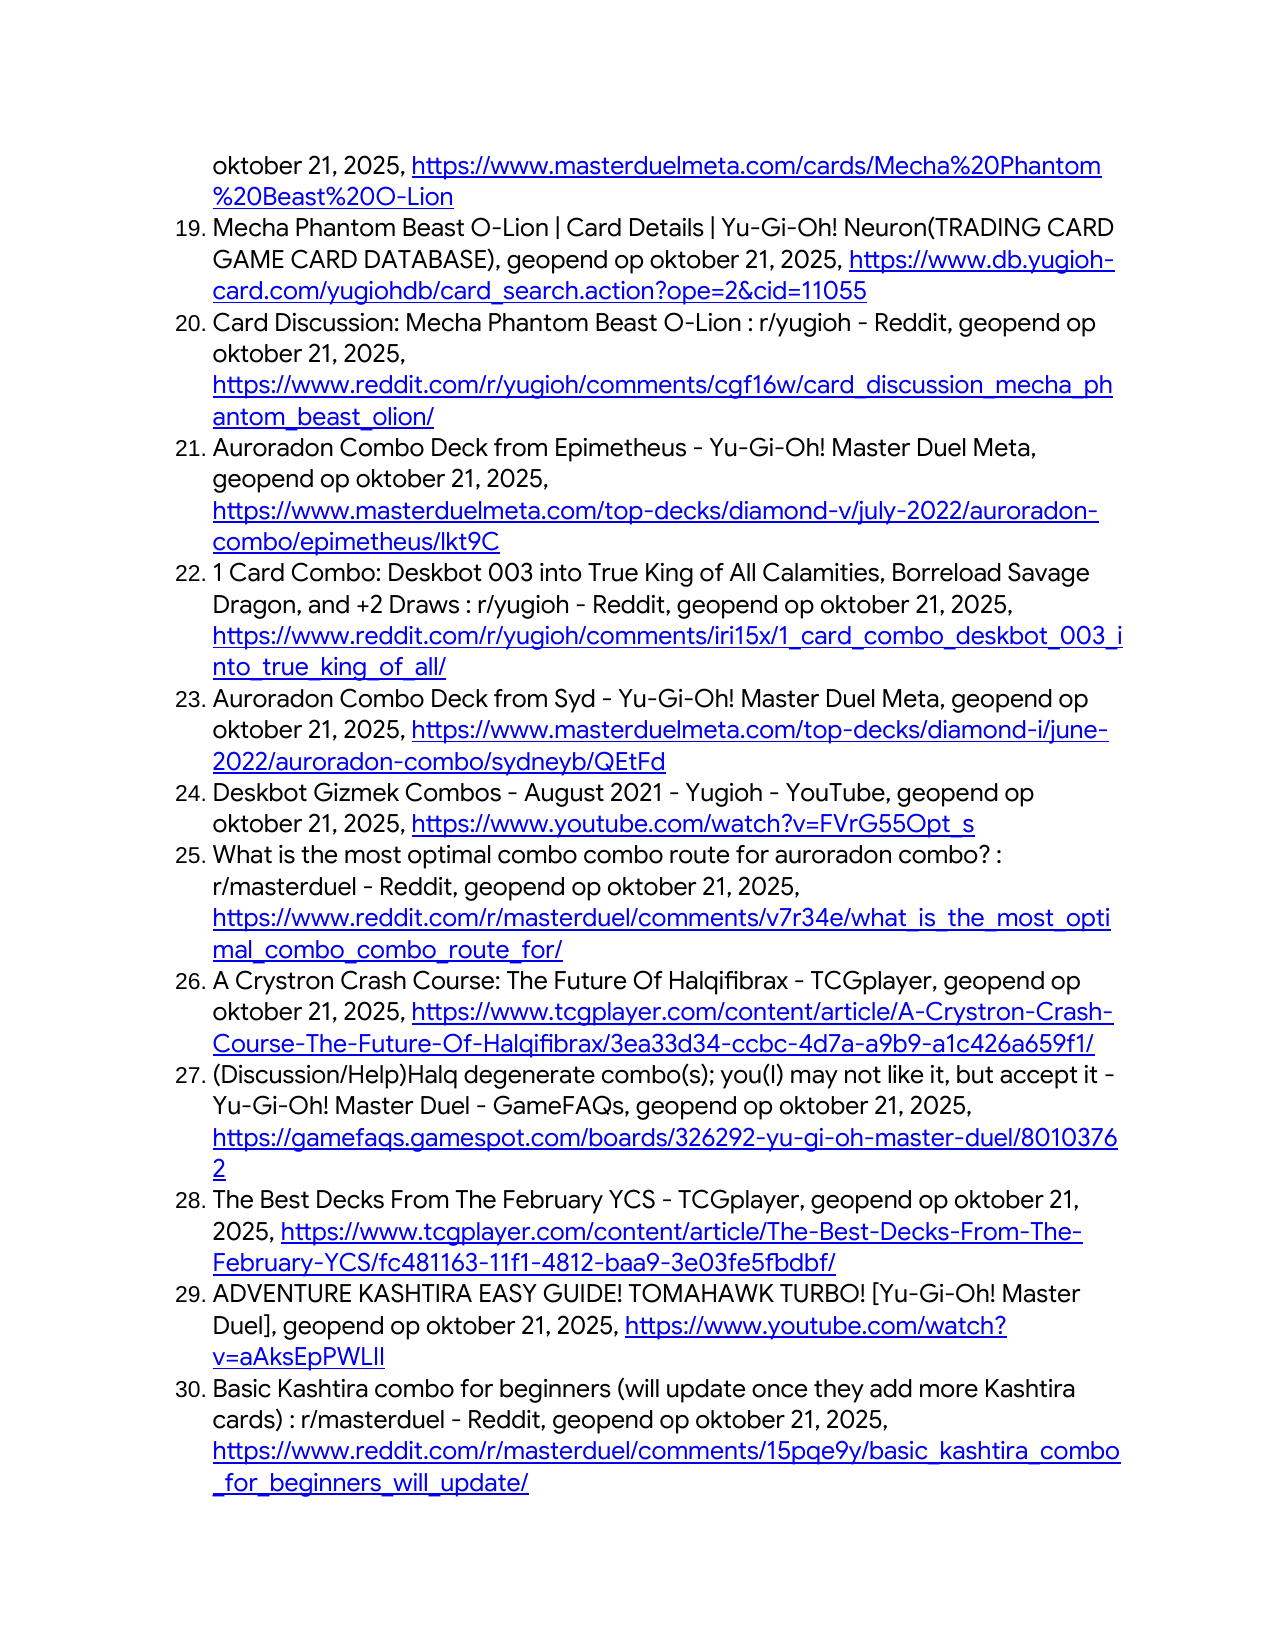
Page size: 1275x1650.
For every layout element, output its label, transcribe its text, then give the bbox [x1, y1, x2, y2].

list ADVENTURE KASHTIRA EASY GUIDE! TOMAHAWK TURBO! [Yu-Gi-Oh! Master Duel], geopend op oktober 21, 2025, https://www.youtube.com/watch?v=aAksEpPWLII [175, 1279, 1125, 1373]
list A Crystron Crash Course: The Future Of Halqifibrax - TCGplayer, geopend op oktober 21, 2025, https://www.tcgplayer.com/content/article/A-Crystron-Crash-Course-The-Future-Of-Halqifibrax/3ea33d34-ccbc-4d7a-a9b9-a1c426a659f1/ [175, 965, 1125, 1059]
list 1 Card Combo: Deskbot 003 into True King of All Calamities, Borreload Savage Dragon, and +2 Draws : r/yugioh - Reddit, geopend op oktober 21, 2025, https://www.reddit.com/r/yugioh/comments/iri15x/1_card_combo_deskbot_003_into_true_king_of_all/ [175, 558, 1125, 683]
list Basic Kashtira combo for beginners (will update once they add more Kashtira cards) : r/masterduel - Reddit, geopend op oktober 21, 2025, https://www.reddit.com/r/masterduel/comments/15pqe9y/basic_kashtira_combo_for_beginners_will_update/ [175, 1373, 1125, 1498]
list Deskbot Gizmek Combos - August 2021 - Yugioh - YouTube, geopend op oktober 21, 2025, https://www.youtube.com/watch?v=FVrG55Opt_s [175, 777, 1125, 840]
list Card Discussion: Mecha Phantom Beast O-Lion : r/yugioh - Reddit, geopend op oktober 21, 2025, https://www.reddit.com/r/yugioh/comments/cgf16w/card_discussion_mecha_phantom_beast_olion/ [175, 307, 1125, 432]
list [175, 150, 1125, 213]
list (Discussion/Help)Halq degenerate combo(s); you(I) may not like it, but accept it - Yu-Gi-Oh! Master Duel - GameFAQs, geopend op oktober 21, 2025, https://gamefaqs.gamespot.com/boards/326292-yu-gi-oh-master-duel/80103762 [175, 1059, 1125, 1185]
list The Best Decks From The February YCS - TCGplayer, geopend op oktober 21, 2025, https://www.tcgplayer.com/content/article/The-Best-Decks-From-The-February-YCS/fc481163-11f1-4812-baa9-3e03fe5fbdbf/ [175, 1185, 1125, 1279]
list What is the most optimal combo combo route for auroradon combo? : r/masterduel - Reddit, geopend op oktober 21, 2025, https://www.reddit.com/r/masterduel/comments/v7r34e/what_is_the_most_optimal_combo_combo_route_for/ [175, 840, 1125, 965]
list Auroradon Combo Deck from Epimetheus - Yu-Gi-Oh! Master Duel Meta, geopend op oktober 21, 2025, https://www.masterduelmeta.com/top-decks/diamond-v/july-2022/auroradon-combo/epimetheus/lkt9C [175, 432, 1125, 558]
list Auroradon Combo Deck from Syd - Yu-Gi-Oh! Master Duel Meta, geopend op oktober 21, 2025, https://www.masterduelmeta.com/top-decks/diamond-i/june-2022/auroradon-combo/sydneyb/QEtFd [175, 683, 1125, 777]
list Mecha Phantom Beast O-Lion | Card Details | Yu-Gi-Oh! Neuron(TRADING CARD GAME CARD DATABASE), geopend op oktober 21, 2025, https://www.db.yugioh-card.com/yugiohdb/card_search.action?ope=2&cid=11055 [175, 213, 1125, 307]
